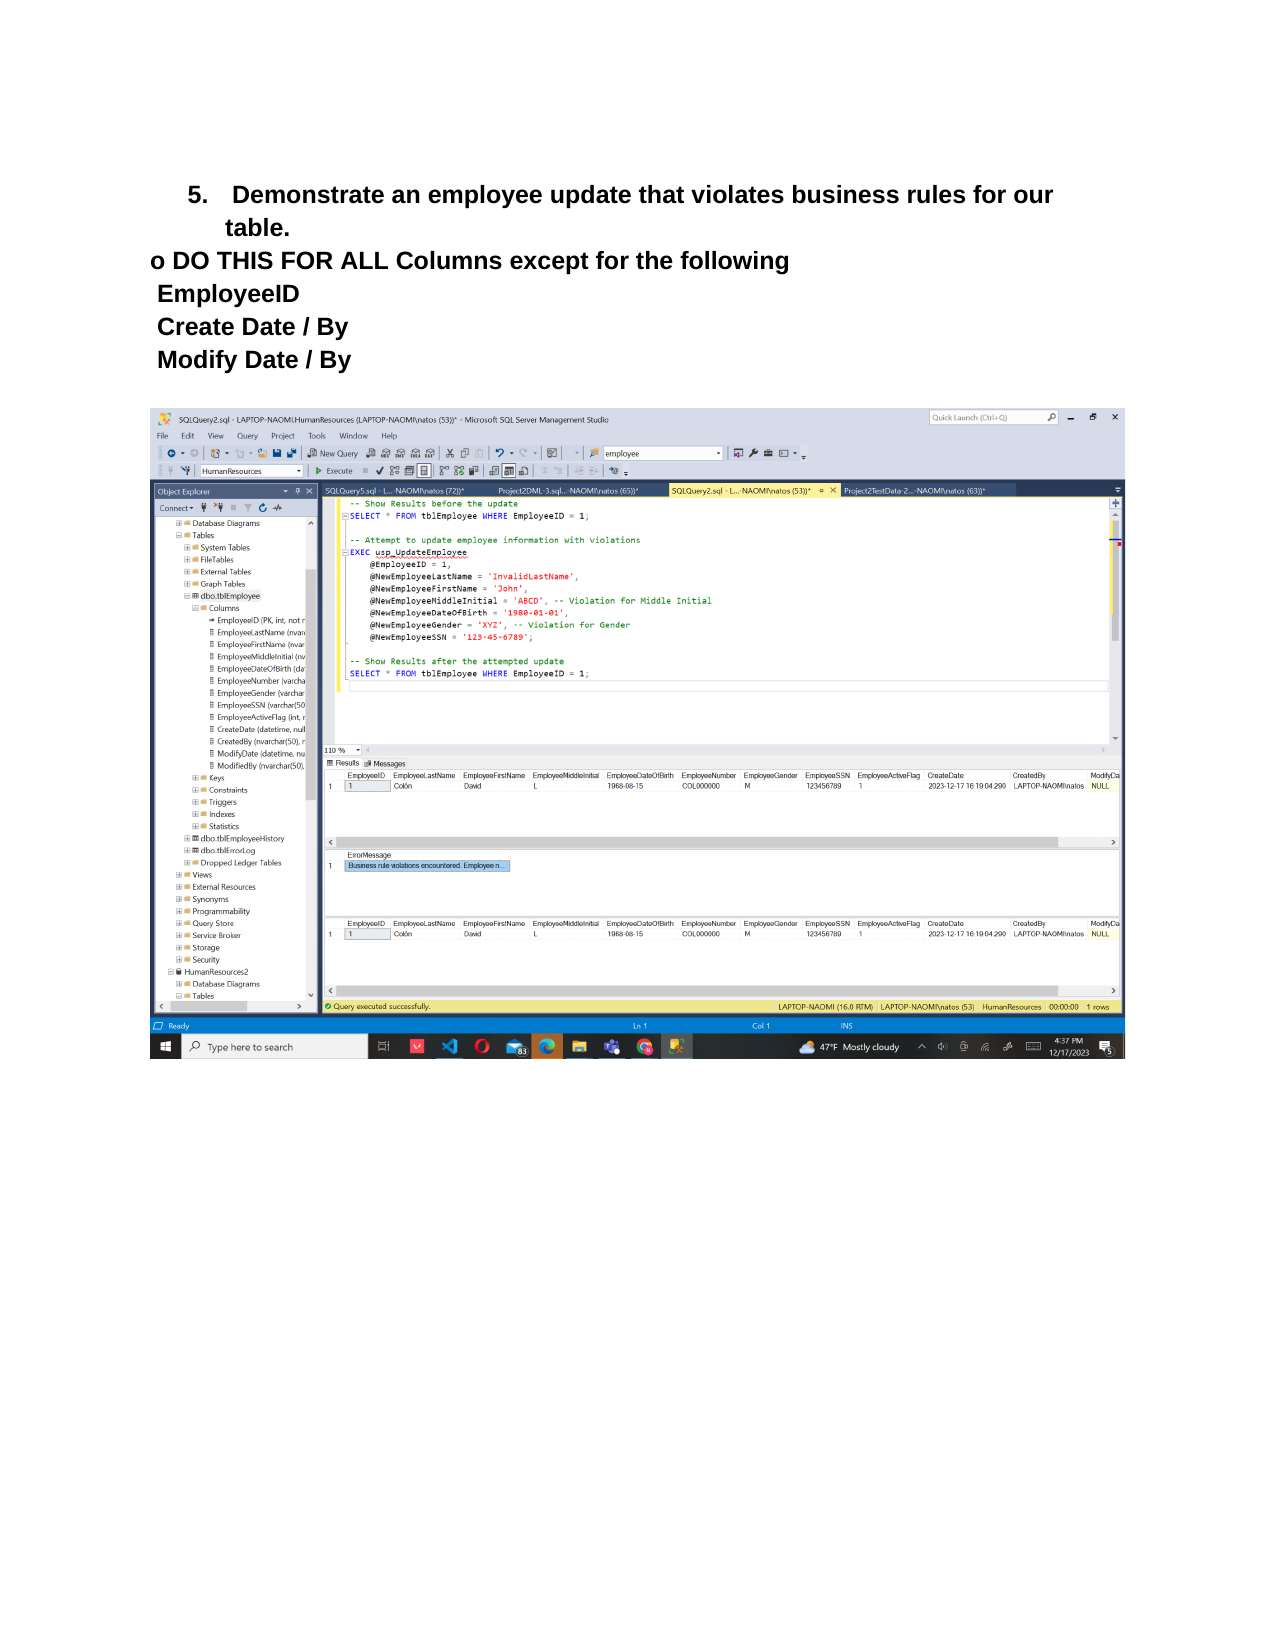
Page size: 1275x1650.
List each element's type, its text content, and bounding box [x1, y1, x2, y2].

text o DO THIS FOR ALL Columns except for the following [150, 246, 1125, 275]
text Modify Date / By [150, 345, 1125, 374]
text EmployeeID [150, 279, 1125, 308]
list Demonstrate an employee update that violates business rules for our table. [187, 180, 1125, 242]
picture [150, 408, 1125, 1059]
text Create Date / By [150, 312, 1125, 341]
